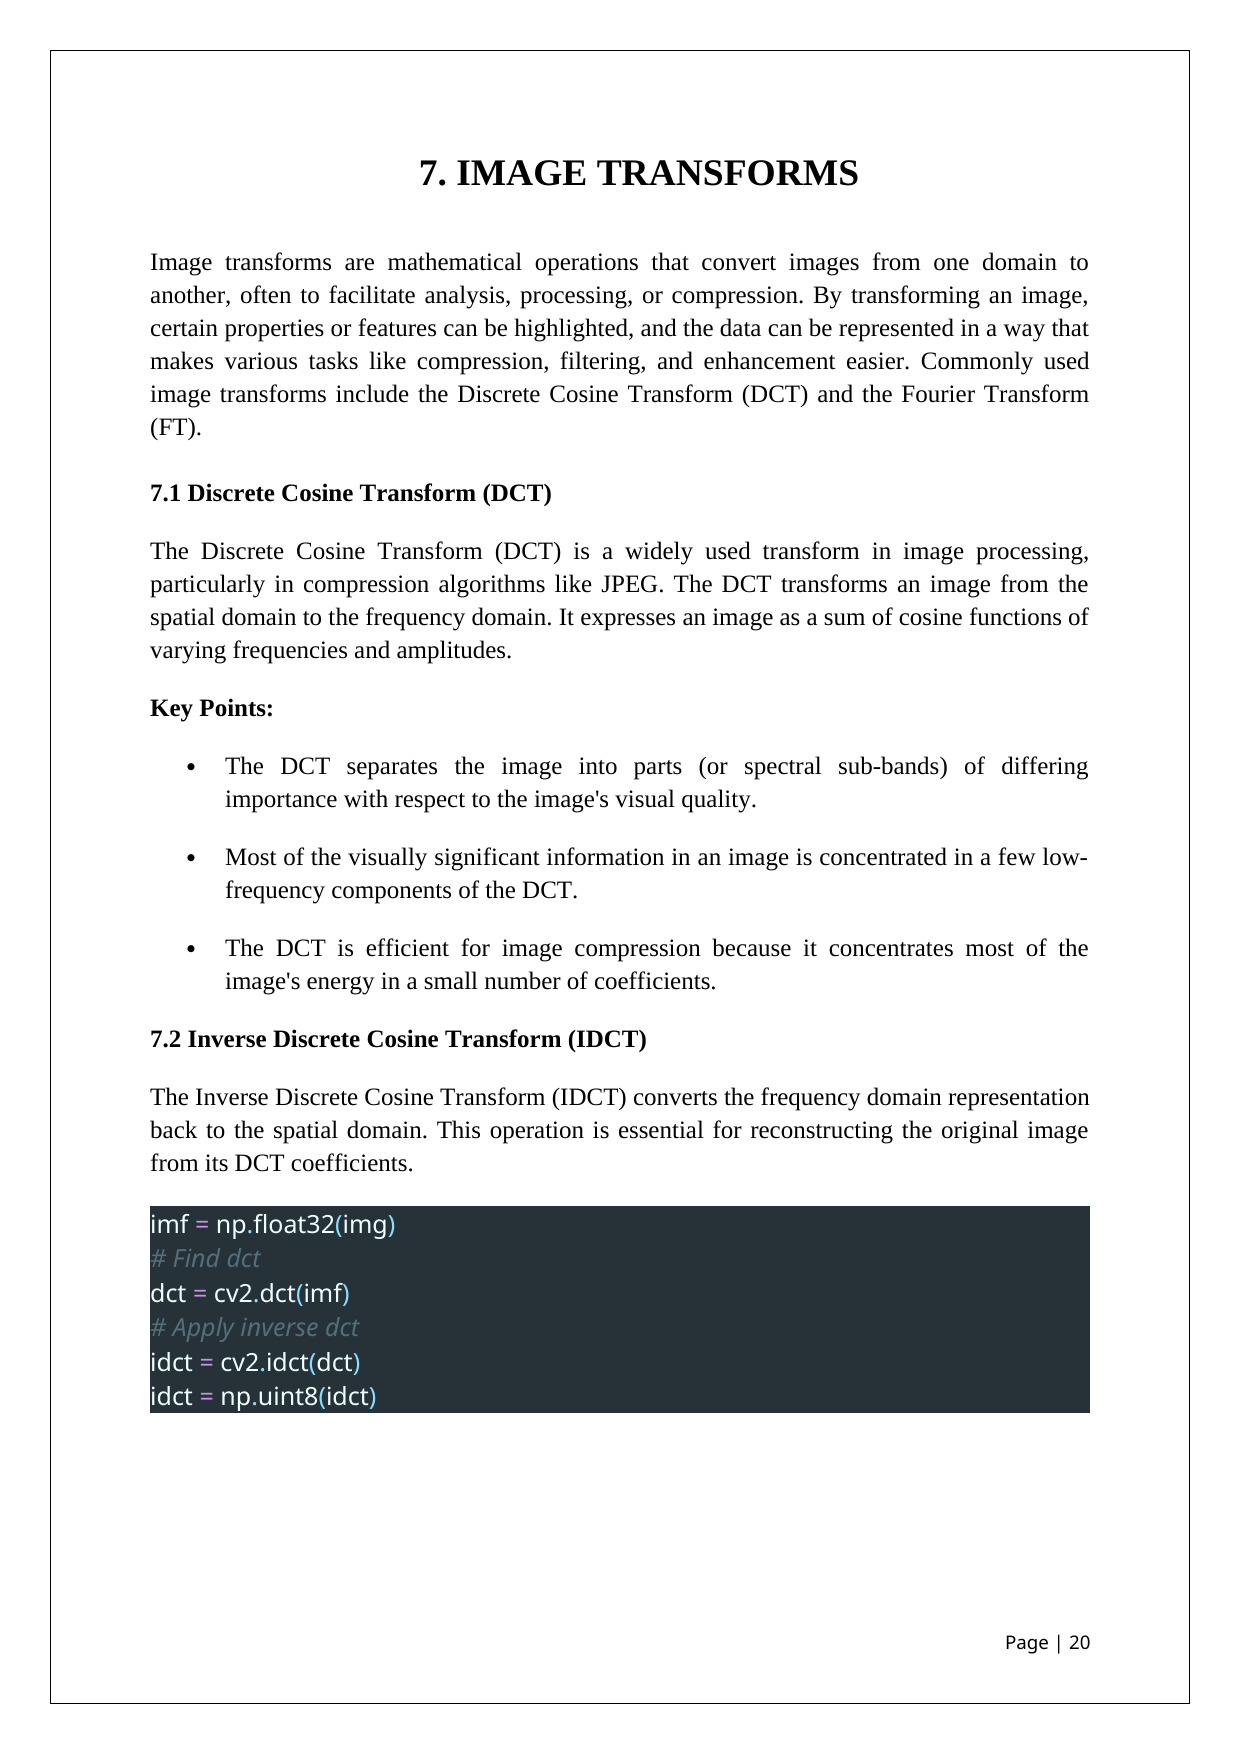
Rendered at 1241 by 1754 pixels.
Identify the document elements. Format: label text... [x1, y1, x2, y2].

text 7.1 Discrete Cosine Transform (DCT) [150, 478, 1090, 507]
list The DCT is efficient for image compression because it concentrates most of the image's energy in a small number of coefficients. [187, 933, 1090, 995]
text # Apply inverse dct [150, 1309, 1090, 1344]
text idct = np.uint8(idct) [150, 1378, 1090, 1413]
text Image transforms are mathematical operations that convert images from one domain to another, often to facilitate analysis, processing, or compression. By transforming an image, certain properties or features can be highlighted, and the data can be represented in a way that makes various tasks like compression, filtering, and enhancement easier. Commonly used image transforms include the Discrete Cosine Transform (DCT) and the Fourier Transform (FT). [150, 247, 1090, 441]
text dct = cv2.dct(imf) [150, 1275, 1090, 1309]
text # Find dct [150, 1241, 1090, 1275]
text idct = cv2.idct(dct) [150, 1344, 1090, 1378]
text Key Points: [150, 693, 1090, 722]
list The DCT separates the image into parts (or spectral sub-bands) of differing importance with respect to the image's visual quality. [187, 751, 1090, 813]
list IMAGE TRANSFORMS [187, 150, 1090, 193]
list Most of the visually significant information in an image is concentrated in a few low-frequency components of the DCT. [187, 842, 1090, 904]
text imf = np.float32(img) [150, 1206, 1090, 1241]
text The Inverse Discrete Cosine Transform (IDCT) converts the frequency domain representation back to the spatial domain. This operation is essential for reconstructing the original image from its DCT coefficients. [150, 1082, 1090, 1177]
text 7.2 Inverse Discrete Cosine Transform (IDCT) [150, 1024, 1090, 1053]
text The Discrete Cosine Transform (DCT) is a widely used transform in image processing, particularly in compression algorithms like JPEG. The DCT transforms an image from the spatial domain to the frequency domain. It expresses an image as a sum of cosine functions of varying frequencies and amplitudes. [150, 536, 1090, 664]
